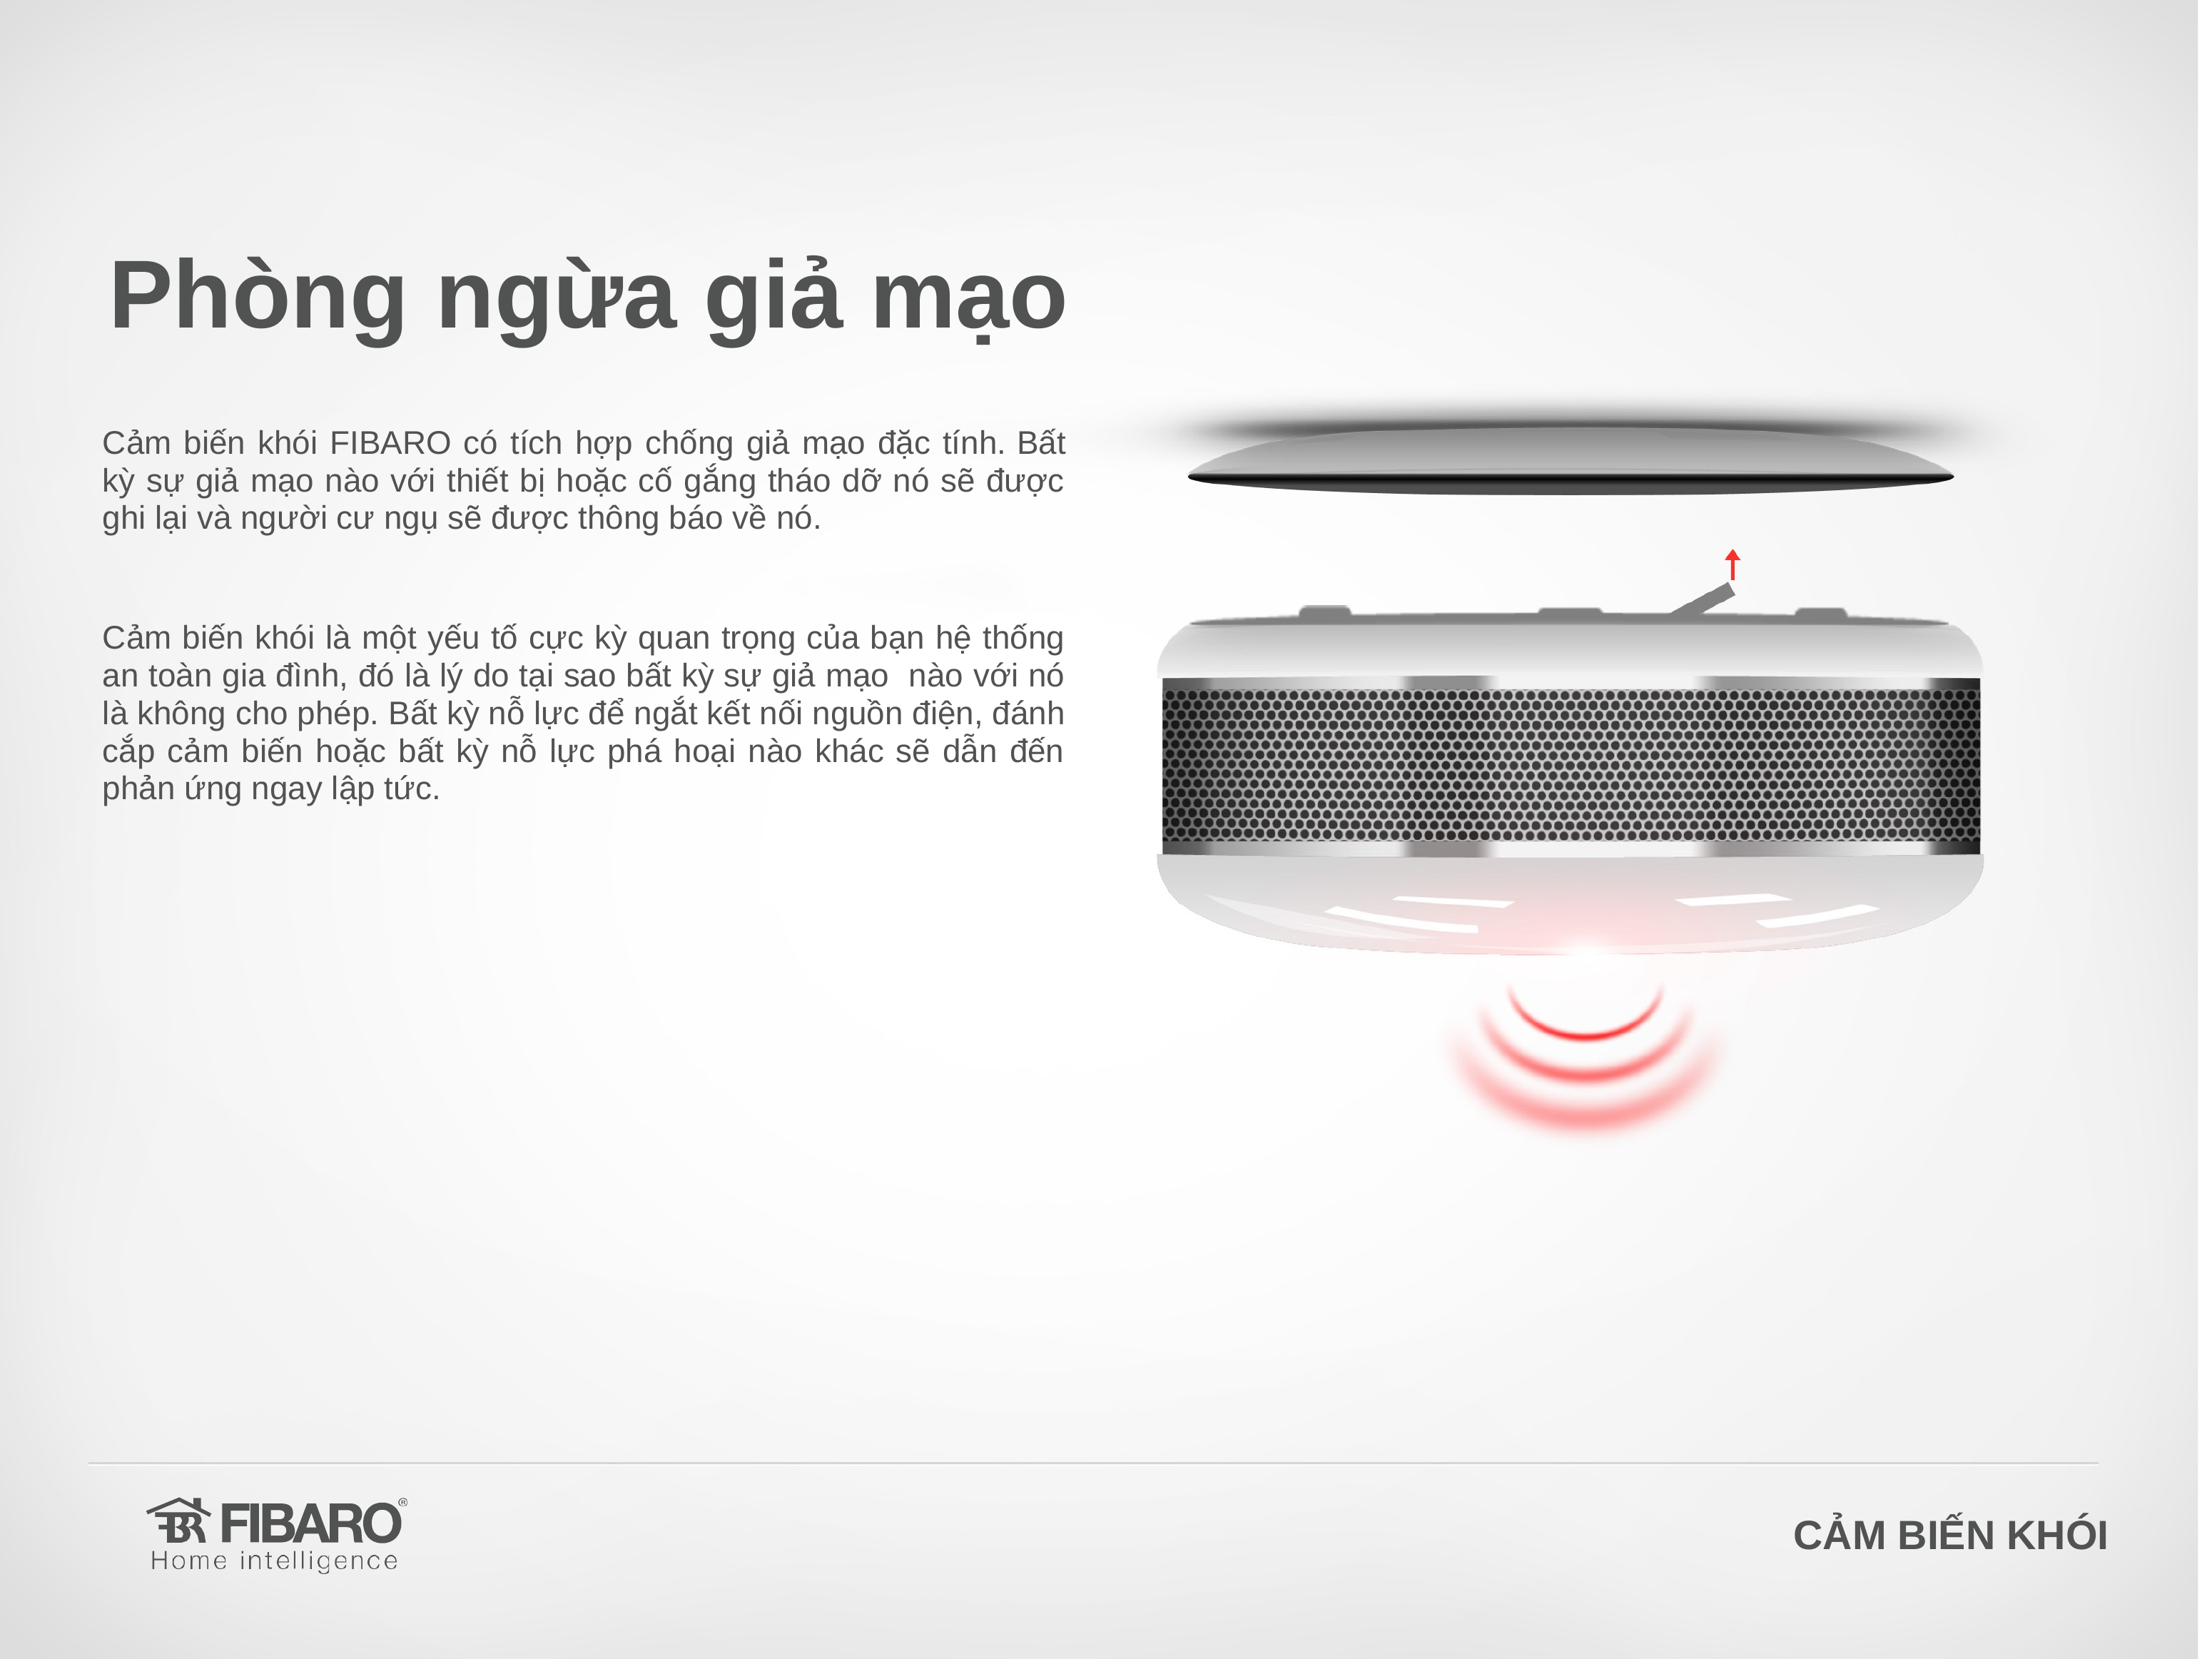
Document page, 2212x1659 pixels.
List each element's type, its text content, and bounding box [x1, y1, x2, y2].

text Cảm biến khói là một yếu tố cực kỳ quan trọng của bạn hệ thống an toàn gia đình, đó là lý do tại sao bất kỳ sự giả mạo nào với nó là không cho phép. Bất kỳ nỗ lực để ngắt kết nối nguồn điện, đánh cắp cảm biến hoặc bất kỳ nỗ lực phá hoại nào khác sẽ dẫn đến phản ứng ngay lập tức. [103, 619, 1066, 807]
picture [0, 0, 2198, 1659]
text Cảm biến khói FIBARO có tích hợp chống giả mạo đặc tính. Bất kỳ sự giả mạo nào với thiết bị hoặc cố gắng tháo dỡ nó sẽ được ghi lại và người cư ngụ sẽ được thông báo về nó. [103, 423, 1066, 537]
text CẢM BIẾN KHÓI [89, 1511, 2109, 1558]
text Phòng ngừa giả mạo [108, 237, 2148, 348]
